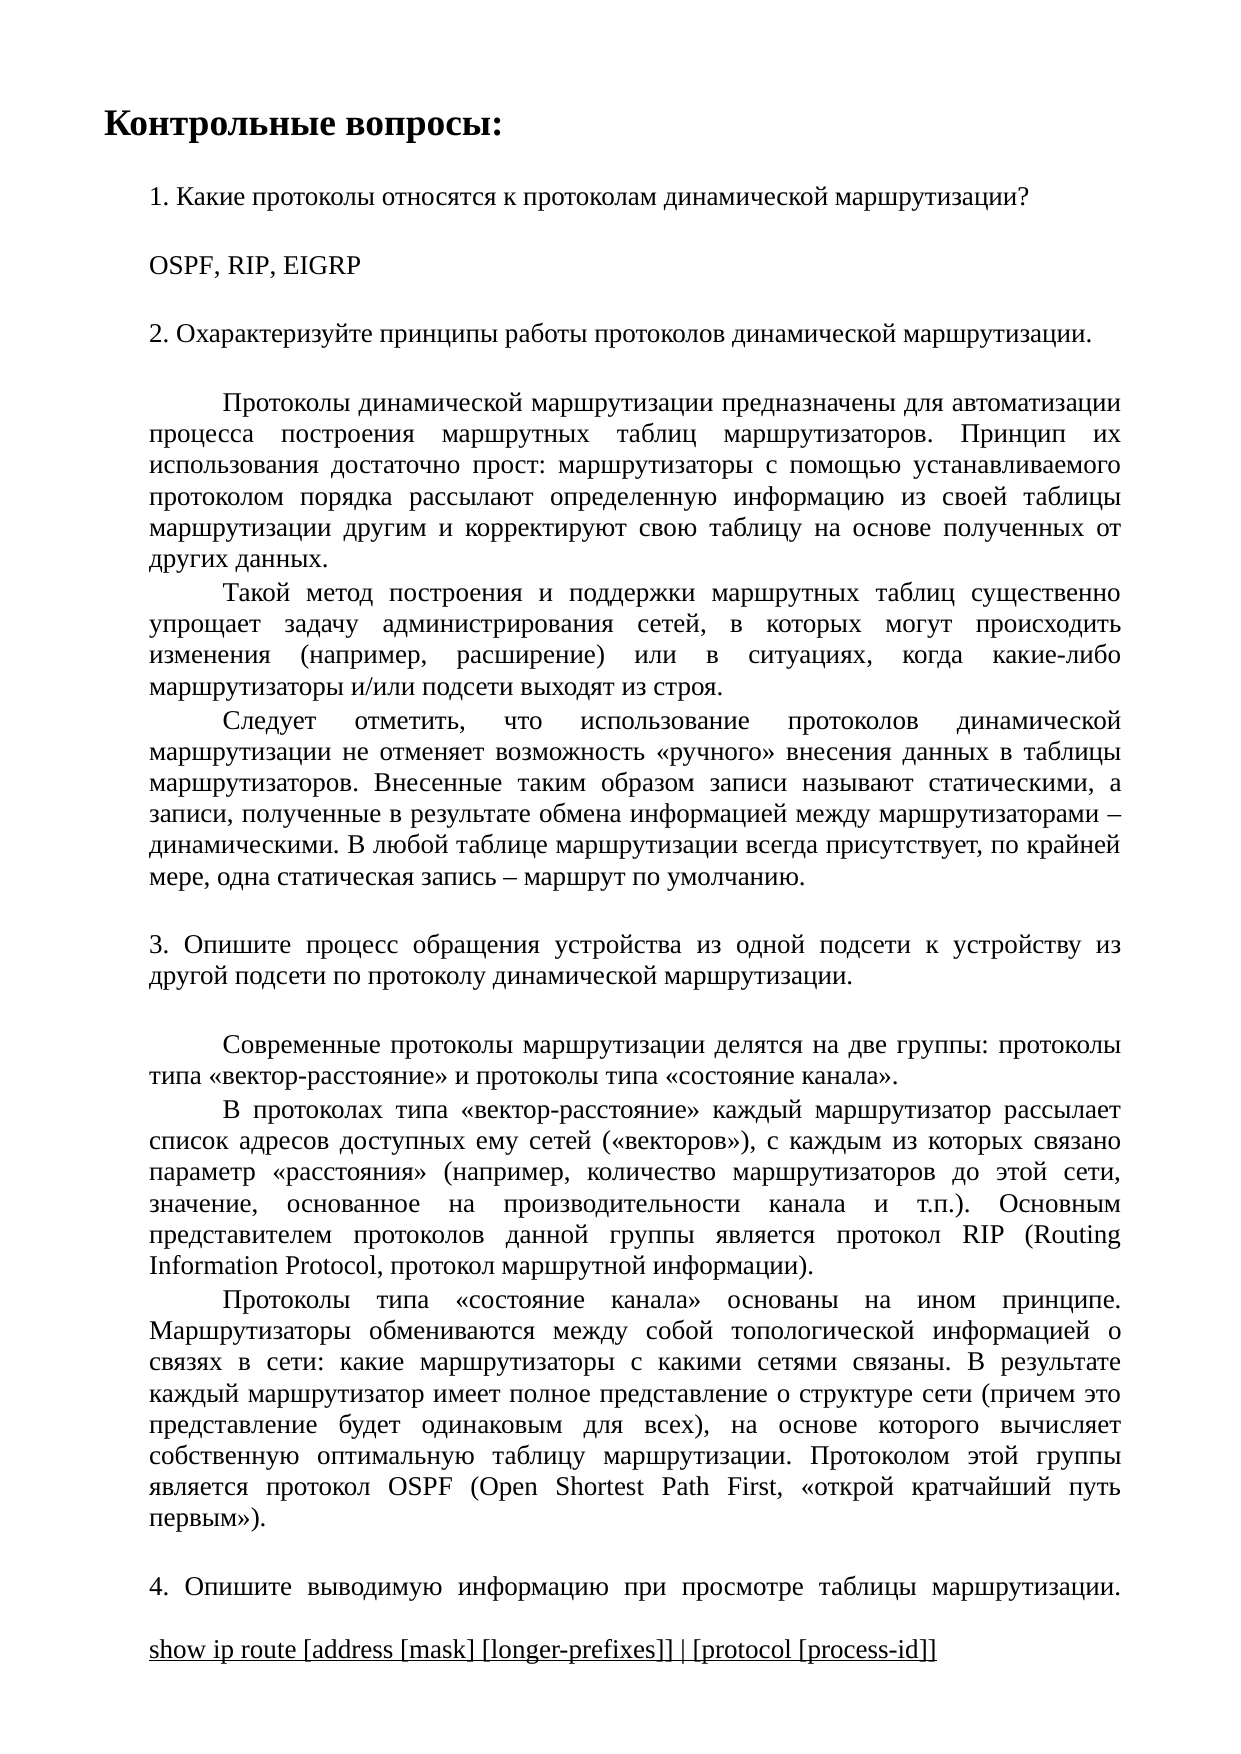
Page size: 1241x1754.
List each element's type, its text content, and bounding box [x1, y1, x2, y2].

text Следует отметить, что использование протоколов динамической маршрутизации не отменяет возможность «ручного» внесения данных в таблицы маршрутизаторов. Внесенные таким образом записи называют статическими, а записи, полученные в результате обмена информацией между маршрутизаторами – динамическими. В любой таблице маршрутизации всегда присутствует, по крайней мере, одна статическая запись – маршрут по умолчанию. [149, 704, 1122, 891]
text 2. Охарактеризуйте принципы работы протоколов динамической маршрутизации. [149, 318, 1122, 349]
text Современные протоколы маршрутизации делятся на две группы: протоколы типа «вектор-расстояние» и протоколы типа «состояние канала». [149, 1028, 1122, 1090]
text show ip route [address [mask] [longer-prefixes]] | [protocol [process-id]] [149, 1633, 1122, 1664]
text 3. Опишите процесс обращения устройства из одной подсети к устройству из другой подсети по протоколу динамической маршрутизации. [149, 928, 1122, 990]
subtitle Контрольные вопросы: [104, 100, 1122, 143]
text 4. Опишите выводимую информацию при просмотре таблицы маршрутизации. [149, 1570, 1122, 1630]
text Такой метод построения и поддержки маршрутных таблиц существенно упрощает задачу администрирования сетей, в которых могут происходить изменения (например, расширение) или в ситуациях, когда какие-либо маршрутизаторы и/или подсети выходят из строя. [149, 576, 1122, 701]
text Протоколы динамической маршрутизации предназначены для автоматизации процесса построения маршрутных таблиц маршрутизаторов. Принцип их использования достаточно прост: маршрутизаторы с помощью устанавливаемого протоколом порядка рассылают определенную информацию из своей таблицы маршрутизации другим и корректируют свою таблицу на основе полученных от других данных. [149, 386, 1122, 573]
text 1. Какие протоколы относятся к протоколам динамической маршрутизации? [149, 181, 1122, 212]
text OSPF, RIP, EIGRP [149, 249, 1122, 280]
text В протоколах типа «вектор-расстояние» каждый маршрутизатор рассылает список адресов доступных ему сетей («векторов»), с каждым из которых связано параметр «расстояния» (например, количество маршрутизаторов до этой сети, значение, основанное на производительности канала и т.п.). Основным представителем протоколов данной группы является протокол RIP (Routing Information Protocol, протокол маршрутной информации). [149, 1093, 1122, 1280]
text Протоколы типа «состояние канала» основаны на ином принципе. Маршрутизаторы обмениваются между собой топологической информацией о связях в сети: какие маршрутизаторы с какими сетями связаны. В результате каждый маршрутизатор имеет полное представление о структуре сети (причем это представление будет одинаковым для всех), на основе которого вычисляет собственную оптимальную таблицу маршрутизации. Протоколом этой группы является протокол OSPF (Open Shortest Path First, «открой кратчайший путь первым»). [149, 1283, 1122, 1532]
